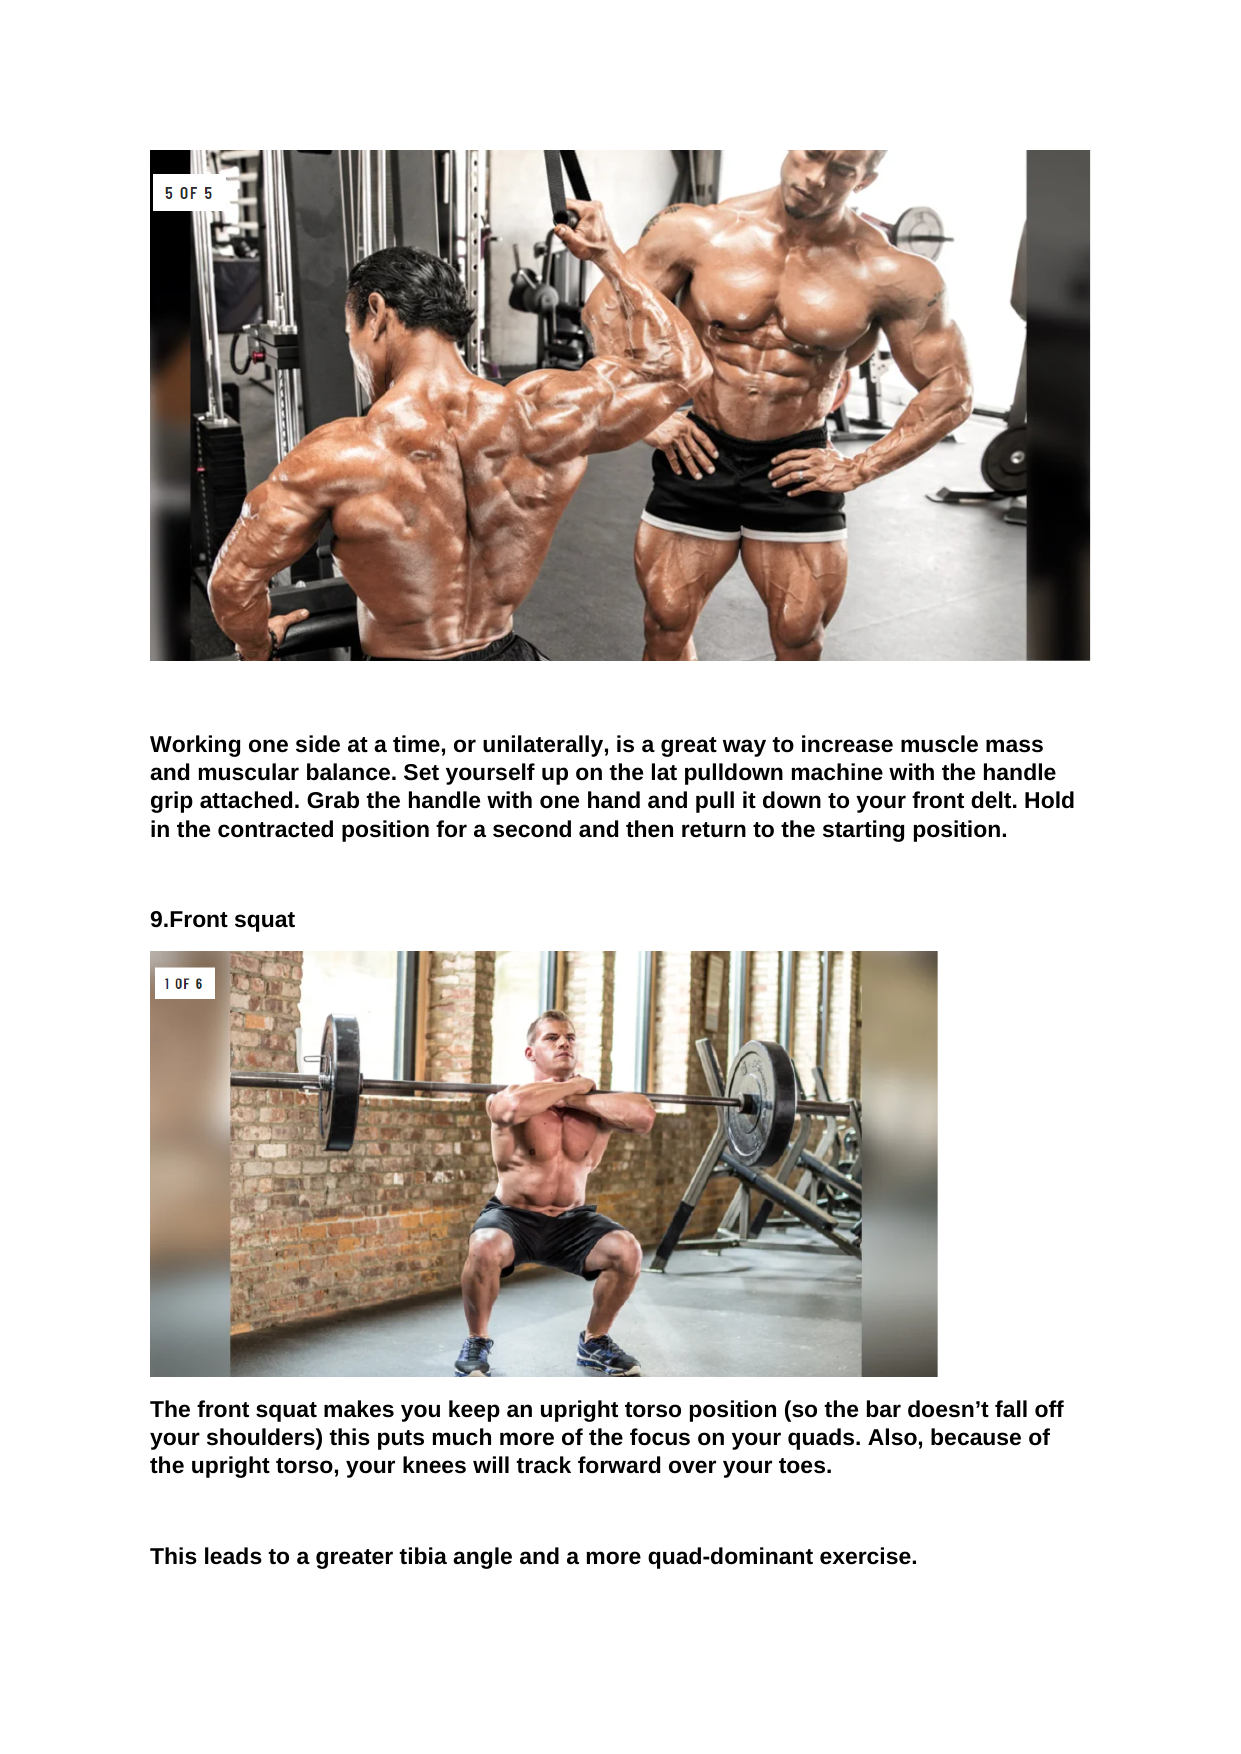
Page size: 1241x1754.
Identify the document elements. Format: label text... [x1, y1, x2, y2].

text 9.Front squat [150, 906, 1090, 932]
text The front squat makes you keep an upright torso position (so the bar doesn’t fall off your shoulders) this puts much more of the focus on your quads. Also, because of the upright torso, your knees will track forward over your toes. [150, 1396, 1090, 1479]
picture [150, 150, 1091, 661]
picture [150, 951, 938, 1377]
text Working one side at a time, or unilaterally, is a great way to increase muscle mass and muscular balance. Set yourself up on the lat pulldown machine with the handle grip attached. Grab the handle with one hand and pull it down to your front delt. Hold in the contracted position for a second and then return to the starting position. [150, 731, 1090, 842]
text This leads to a greater tibia angle and a more quad-dominant exercise. [150, 1543, 1090, 1569]
